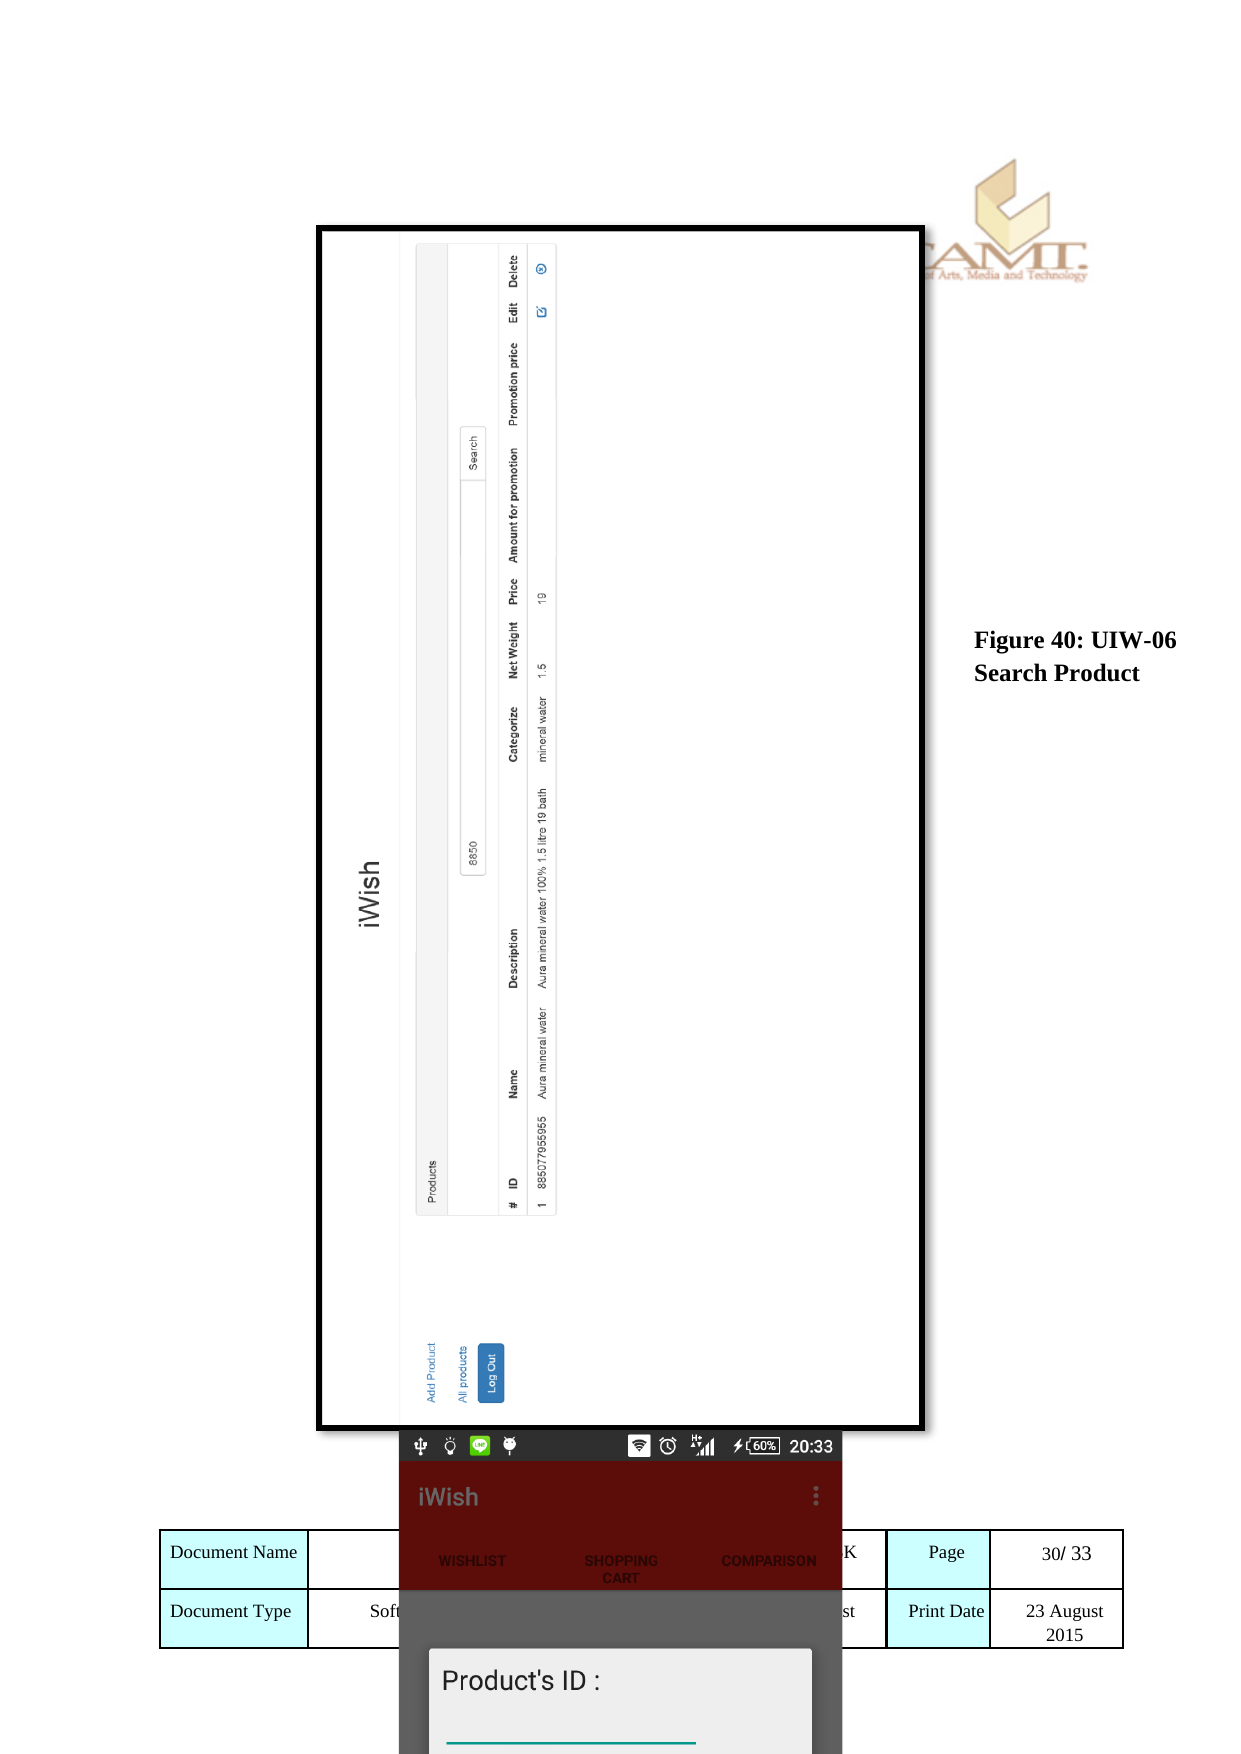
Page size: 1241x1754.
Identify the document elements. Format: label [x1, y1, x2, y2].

picture [398, 1430, 843, 1754]
picture [323, 233, 919, 1425]
picture [869, 150, 1094, 285]
